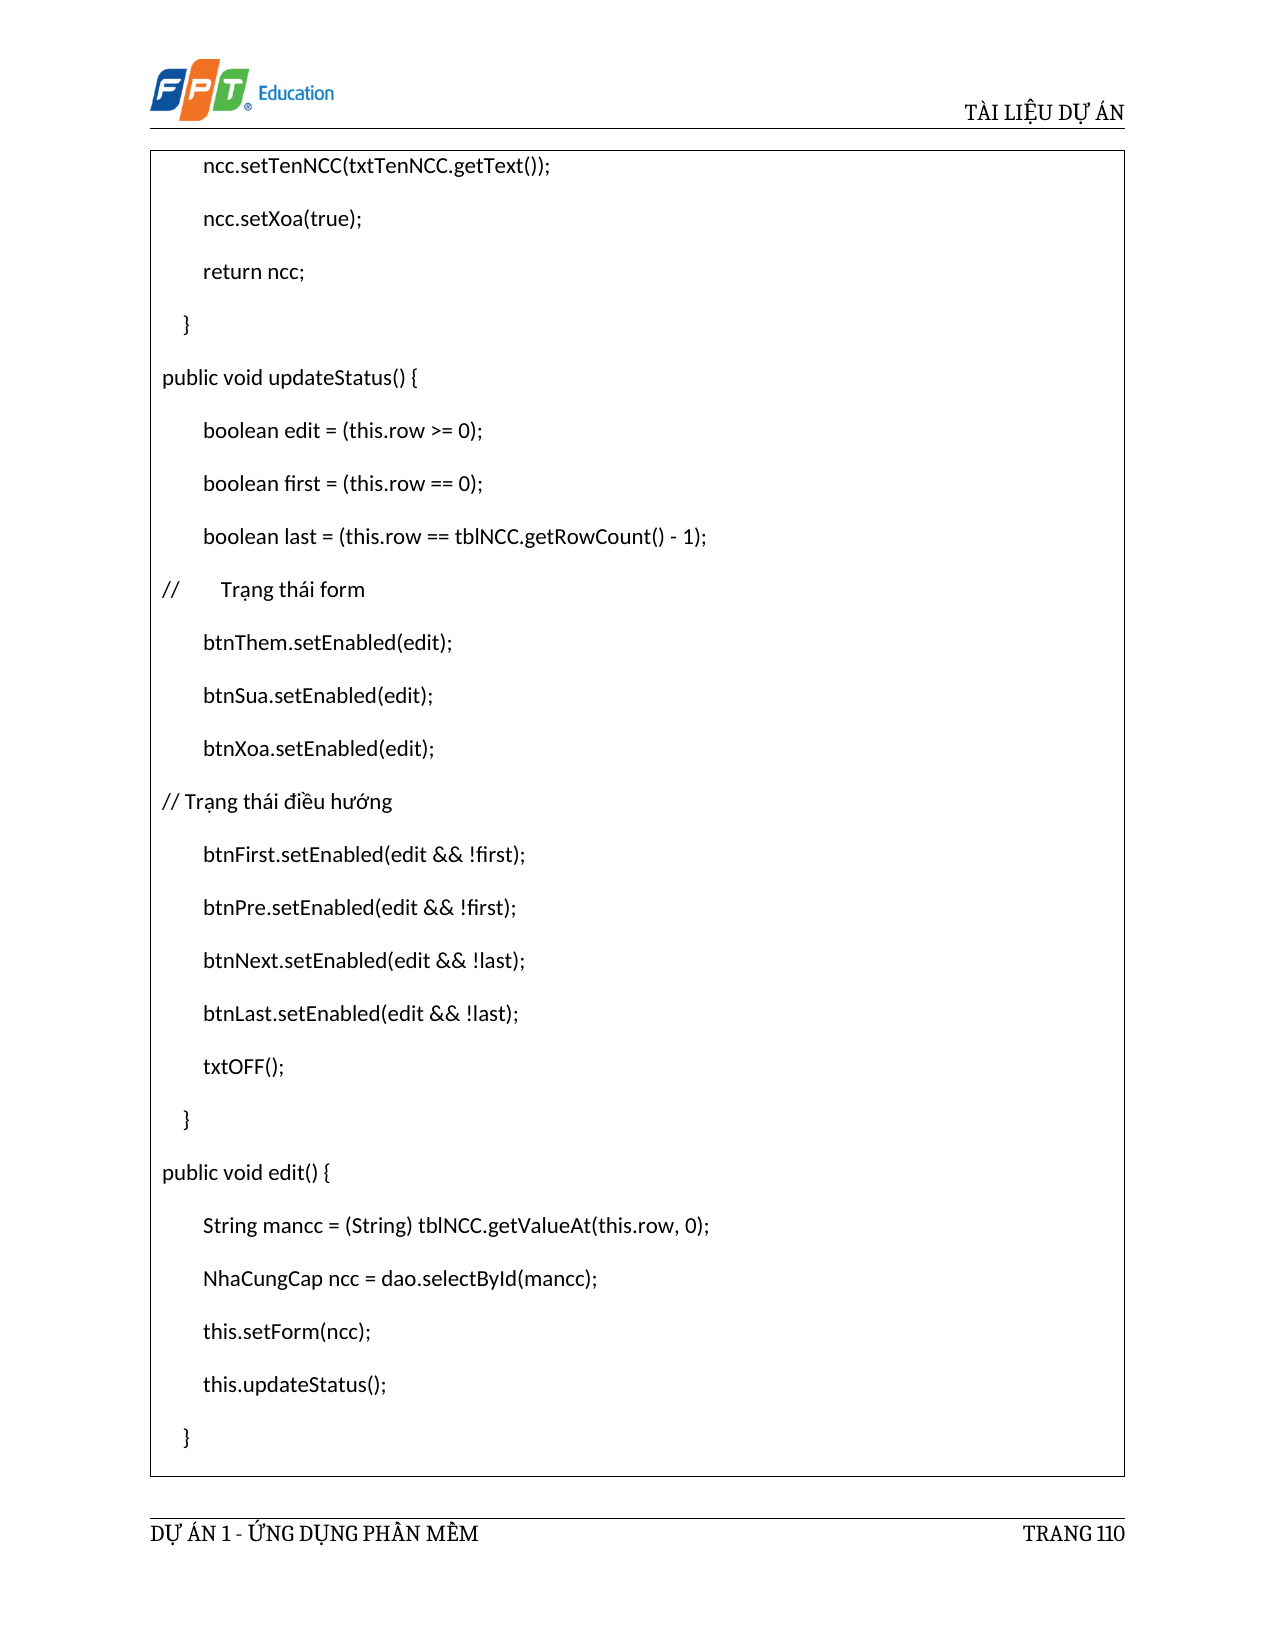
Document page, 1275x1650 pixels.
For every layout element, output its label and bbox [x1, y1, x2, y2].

table_header [151, 151, 1124, 1476]
picture [150, 59, 336, 121]
